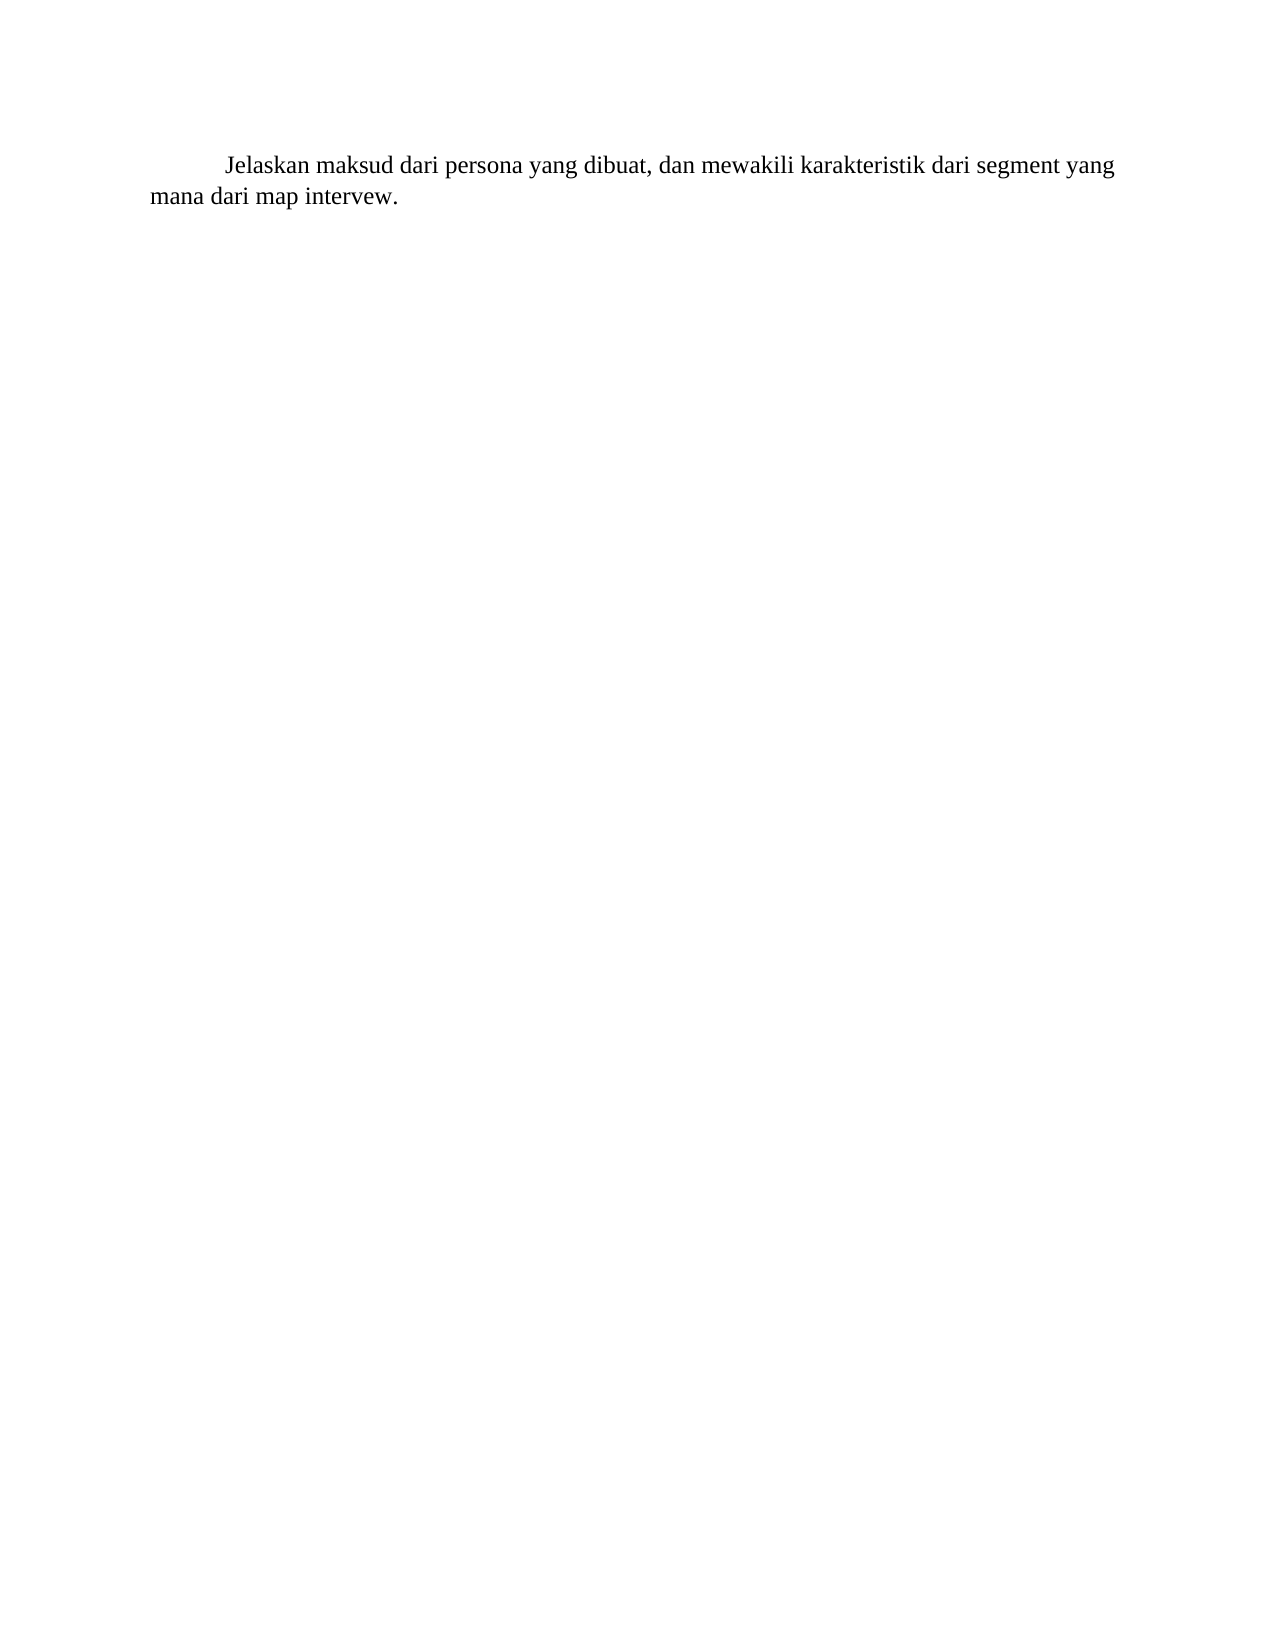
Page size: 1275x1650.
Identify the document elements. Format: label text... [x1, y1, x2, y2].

text Jelaskan maksud dari persona yang dibuat, dan mewakili karakteristik dari segment yang mana dari map intervew. [150, 150, 1125, 210]
